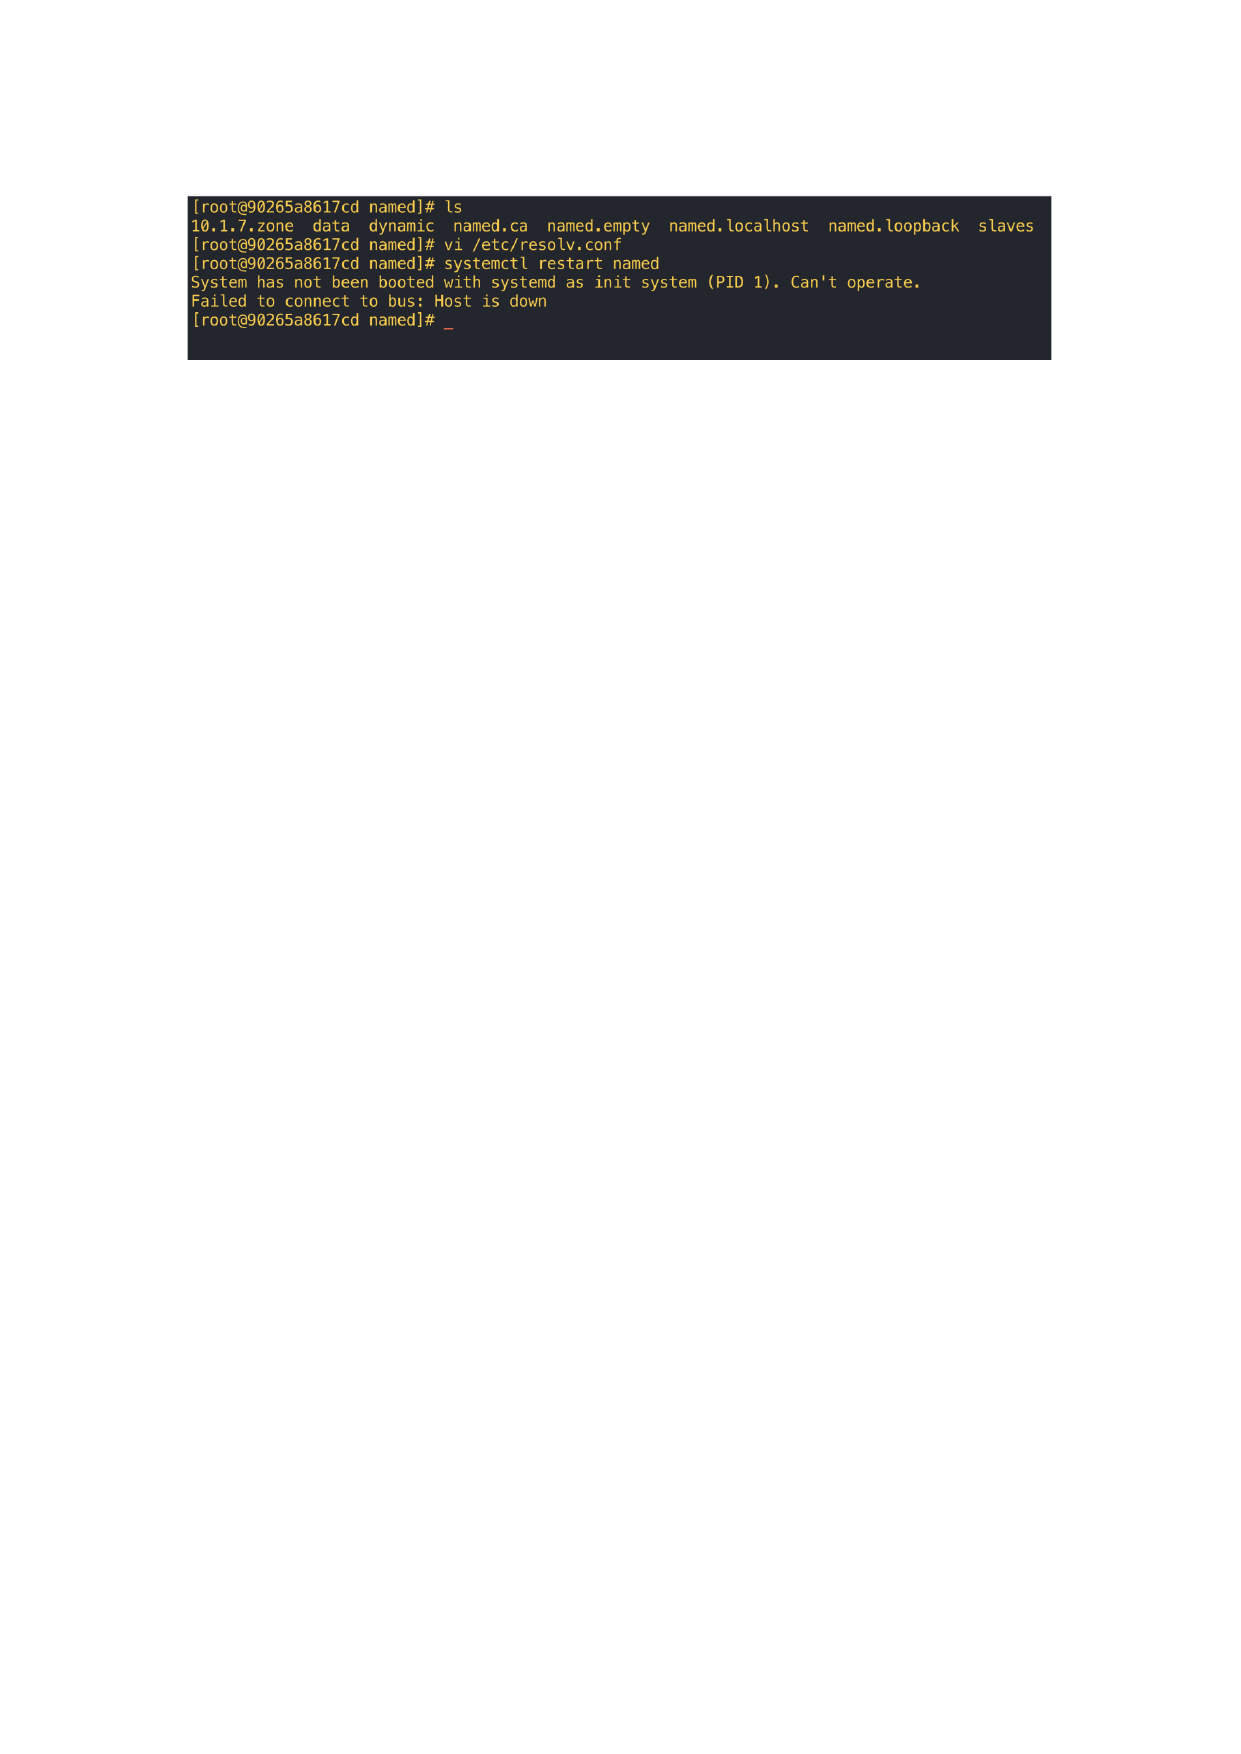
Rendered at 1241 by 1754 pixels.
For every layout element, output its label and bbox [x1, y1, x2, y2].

picture [187, 194, 1052, 360]
